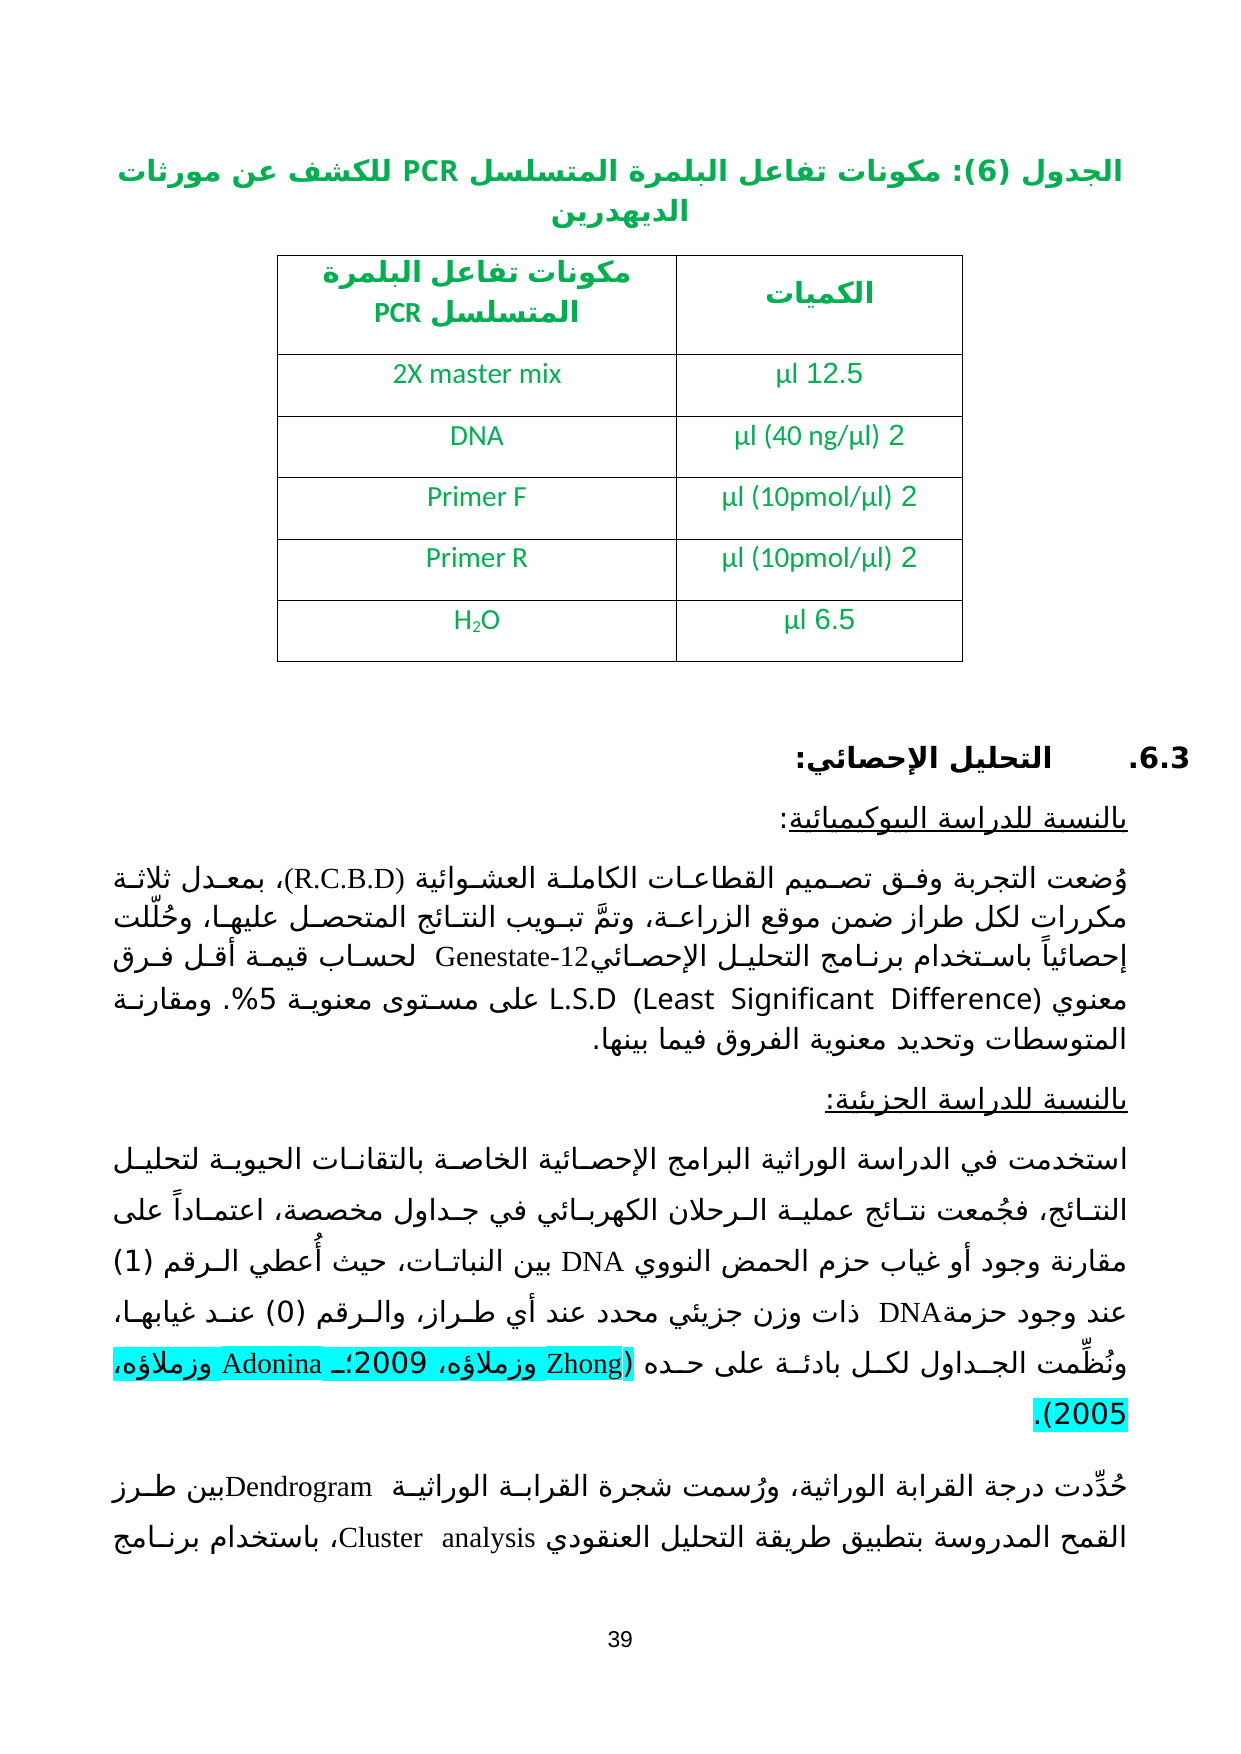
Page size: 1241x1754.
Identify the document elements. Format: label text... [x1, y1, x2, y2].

text الجدول (6): مكونات تفاعل البلمرة المتسلسل PCR للكشف عن مورثات الديهدرين [112, 150, 1128, 229]
text استخدمت في الدراسة الوراثية البرامج الإحصائية الخاصة بالتقانات الحيوية لتحليل النتائج، فجُمعت نتائج عملية الرحلان الكهربائي في جداول مخصصة، اعتماداً على مقارنة وجود أو غياب حزم الحمض النووي DNA بين النباتات، حيث أُعطي الرقم (1) عند وجود حزمةDNA ذات وزن جزيئي محدد عند أي طراز، والرقم (0) عند غيابها، ونُظِّمت الجداول لكل بادئة على حده (Zhong وزملاؤه، 2009؛ Adonina وزملاؤه، 2005). [112, 1142, 1128, 1432]
table_cell 6.5 µl [677, 601, 962, 661]
text وُضعت التجربة وفق تصميم القطاعات الكاملة العشوائية (R.C.B.D)، بمعدل ثلاثة مكررات لكل طراز ضمن موقع الزراعة، وتمَّ تبويب النتائج المتحصل عليها، وحُلّلت إحصائياً باستخدام برنامج التحليل الإحصائيGenestate-12 لحساب قيمة أقل فرق معنوي L.S.D (Least Significant Difference) على مستوى معنوية 5%. ومقارنة المتوسطات وتحديد معنوية الفروق فيما بينها. [112, 861, 1128, 1057]
table_header الكميات [677, 256, 962, 354]
table_cell 12.5 µl [677, 355, 962, 416]
table_cell H2O [278, 601, 676, 661]
text بالنسبة للدراسة البيوكيميائية: [112, 801, 1128, 835]
table_cell 2 µl (40 ng/µl) [677, 417, 962, 477]
list التحليل الإحصائي: [112, 741, 1128, 775]
text بالنسبة للدراسة الجزيئية: [112, 1082, 1128, 1116]
table_header مكونات تفاعل البلمرة المتسلسل PCR [278, 256, 676, 354]
table_cell 2 µl (10pmol/µl) [677, 540, 962, 600]
table_cell 2 µl (10pmol/µl) [677, 478, 962, 538]
table_cell 2X master mix [278, 355, 676, 416]
table_cell Primer R [278, 540, 676, 600]
table_cell Primer F [278, 478, 676, 538]
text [112, 1469, 1128, 1555]
table_cell DNA [278, 417, 676, 477]
